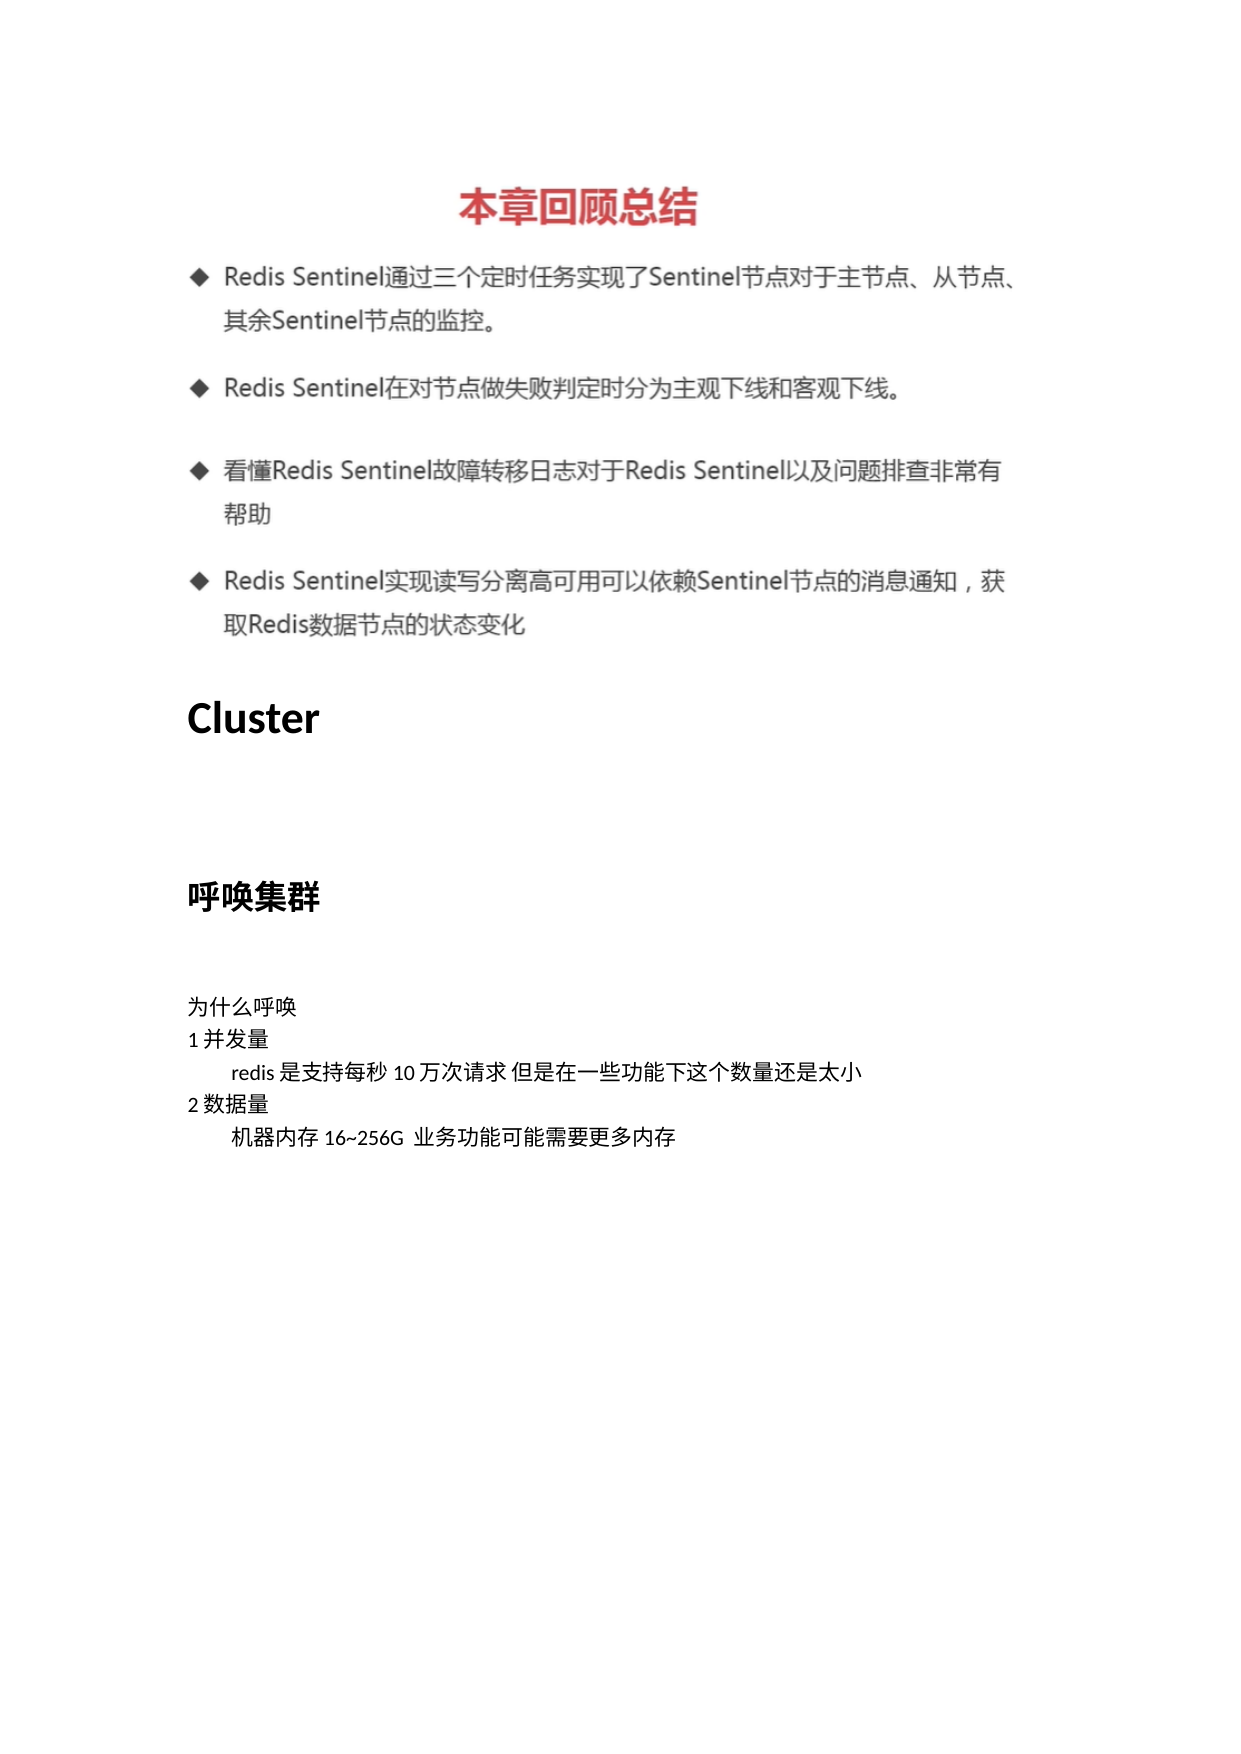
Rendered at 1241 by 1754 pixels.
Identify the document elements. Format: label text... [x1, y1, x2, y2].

text 机器内存 16~256G 业务功能可能需要更多内存 [187, 1119, 1053, 1152]
subtitle Cluster [187, 685, 1053, 750]
text 1并发量 [187, 1022, 1053, 1054]
text 2 数据量 [187, 1087, 1053, 1119]
text redis是支持每秒10万次请求 但是在一些功能下这个数量还是太小 [187, 1054, 1053, 1087]
text 为什么呼唤 [187, 989, 1053, 1022]
picture [187, 162, 1052, 641]
subtitle 呼唤集群 [187, 862, 1053, 927]
